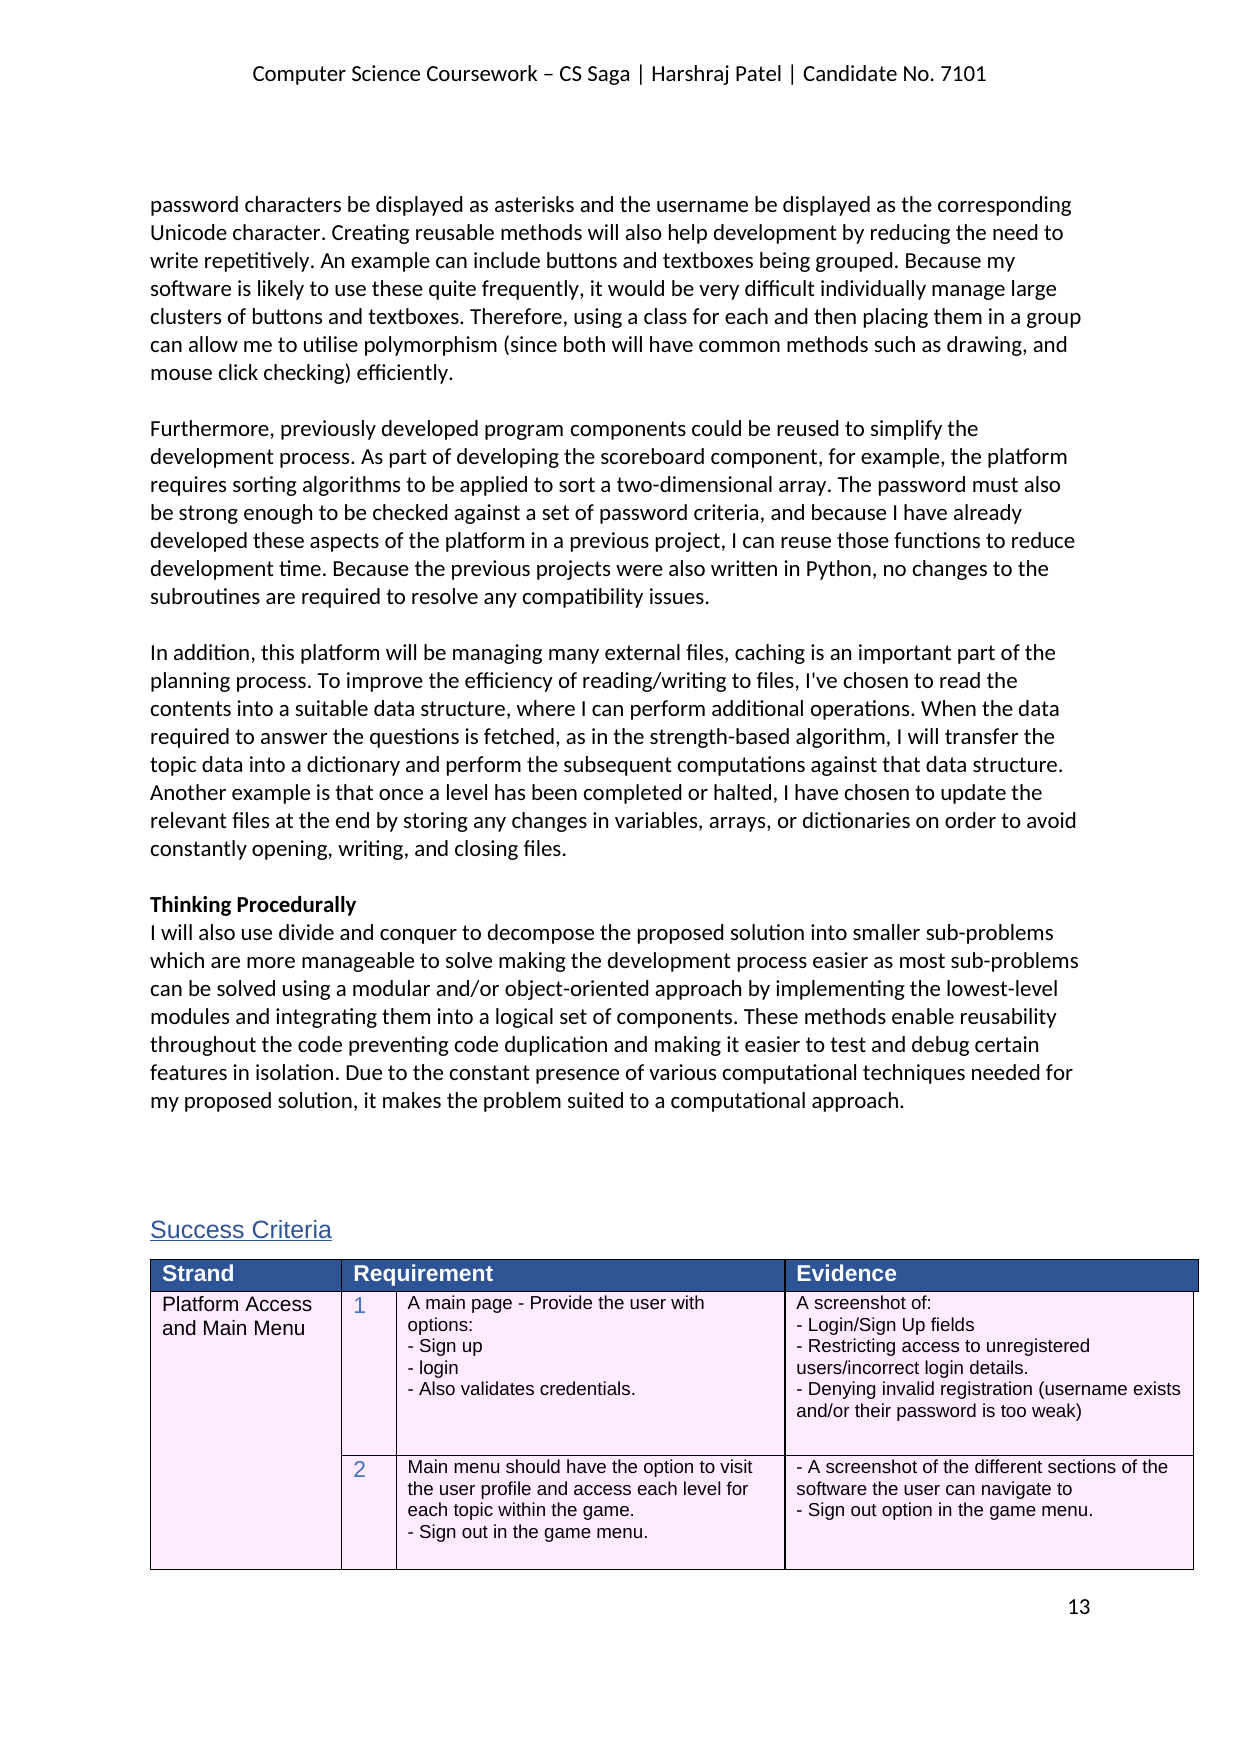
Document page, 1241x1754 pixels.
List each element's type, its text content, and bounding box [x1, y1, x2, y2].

table_cell A screenshot of: - Login/Sign Up fields - Restricting access to unregistered users/incorrect login details. - Denying invalid registration (username exists and/or their password is too weak) [786, 1292, 1193, 1455]
table_cell - A screenshot of the different sections of the software the user can navigate to - Sign out option in the game menu. [786, 1456, 1193, 1569]
text I will also use divide and conquer to decompose the proposed solution into smaller sub-problems which are more manageable to solve making the development process easier as most sub-problems can be solved using a modular and/or object-oriented approach by implementing the lowest-level modules and integrating them into a logical set of components. These methods enable reusability throughout the code preventing code duplication and making it easier to test and debug certain features in isolation. Due to the constant presence of various computational techniques needed for my proposed solution, it makes the problem suited to a computational approach. [150, 918, 1090, 1114]
table_header Requirement [342, 1260, 784, 1291]
table_cell Platform Access and Main Menu [151, 1292, 341, 1569]
table_header Strand [151, 1260, 341, 1291]
subtitle Success Criteria [150, 1215, 1090, 1244]
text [150, 190, 1090, 386]
text Thinking Procedurally [150, 890, 1090, 918]
table_cell 2 [342, 1456, 396, 1569]
table_cell A main page - Provide the user with options: - Sign up - login - Also validates credentials. [397, 1292, 784, 1455]
table_cell Main menu should have the option to visit the user profile and access each level for each topic within the game. - Sign out in the game menu. [397, 1456, 784, 1569]
text Furthermore, previously developed program components could be reused to simplify the development process. As part of developing the scoreboard component, for example, the platform requires sorting algorithms to be applied to sort a two-dimensional array. The password must also be strong enough to be checked against a set of password criteria, and because I have already developed these aspects of the platform in a previous project, I can reuse those functions to reduce development time. Because the previous projects were also written in Python, no changes to the subroutines are required to resolve any compatibility issues. [150, 414, 1090, 610]
table_cell 1 [342, 1292, 396, 1455]
text In addition, this platform will be managing many external files, caching is an important part of the planning process. To improve the efficiency of reading/writing to files, I've chosen to read the contents into a suitable data structure, where I can perform additional operations. When the data required to answer the questions is fetched, as in the strength-based algorithm, I will transfer the topic data into a dictionary and perform the subsequent computations against that data structure. Another example is that once a level has been completed or halted, I have chosen to update the relevant files at the end by storing any changes in variables, arrays, or dictionaries on order to avoid constantly opening, writing, and closing files. [150, 638, 1090, 862]
table_header Evidence [786, 1260, 1198, 1291]
